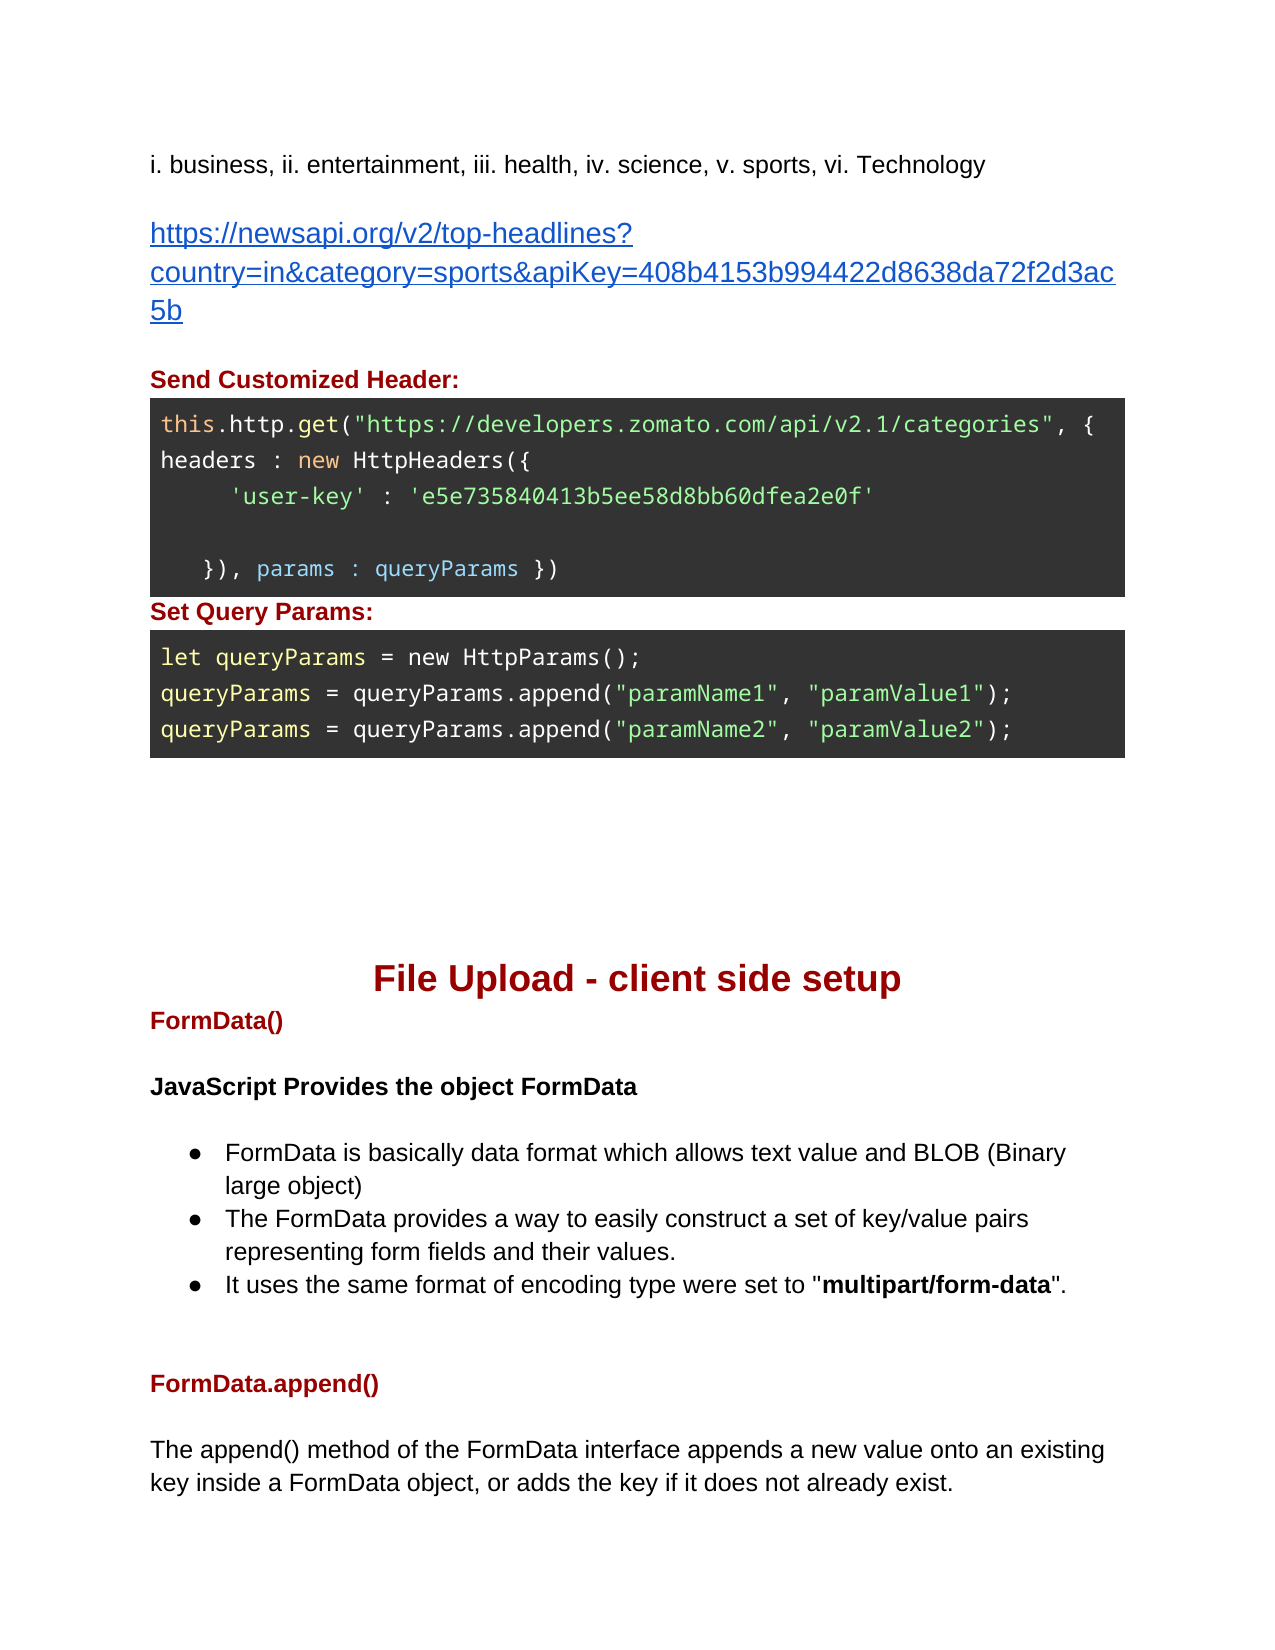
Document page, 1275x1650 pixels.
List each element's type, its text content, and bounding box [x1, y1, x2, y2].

text The append() method of the FormData interface appends a new value onto an existing key inside a FormData object, or adds the key if it does not already exist. [150, 1435, 1125, 1497]
table_header this.http.get("https://developers.zomato.com/api/v2.1/categories", { headers : new HttpHeaders({ 'user-key' : 'e5e735840413b5ee58d8bb60dfea2e0f' }), params : queryParams }) [150, 398, 1125, 597]
list It uses the same format of encoding type were set to "multipart/form-data". [187, 1270, 1125, 1299]
text Set Query Params: [150, 597, 1125, 626]
text JavaScript Provides the object FormData [150, 1072, 1125, 1101]
table_header let queryParams = new HttpParams(); queryParams = queryParams.append("paramName1", "paramValue1"); queryParams = queryParams.append("paramName2", "paramValue2"); [150, 630, 1125, 758]
list FormData is basically data format which allows text value and BLOB (Binary large object) [187, 1138, 1125, 1200]
text Send Customized Header: [150, 365, 1125, 393]
text FormData.append() [150, 1369, 1125, 1398]
text https://newsapi.org/v2/top-headlines?country=in&category=sports&apiKey=408b4153b994422d8638da72f2d3ac5b [150, 216, 1125, 327]
text File Upload - client side setup [150, 957, 1125, 1000]
text FormData() [150, 1006, 1125, 1035]
text i. business, ii. entertainment, iii. health, iv. science, v. sports, vi. Technology [150, 150, 1125, 179]
list The FormData provides a way to easily construct a set of key/value pairs representing form fields and their values. [187, 1204, 1125, 1266]
